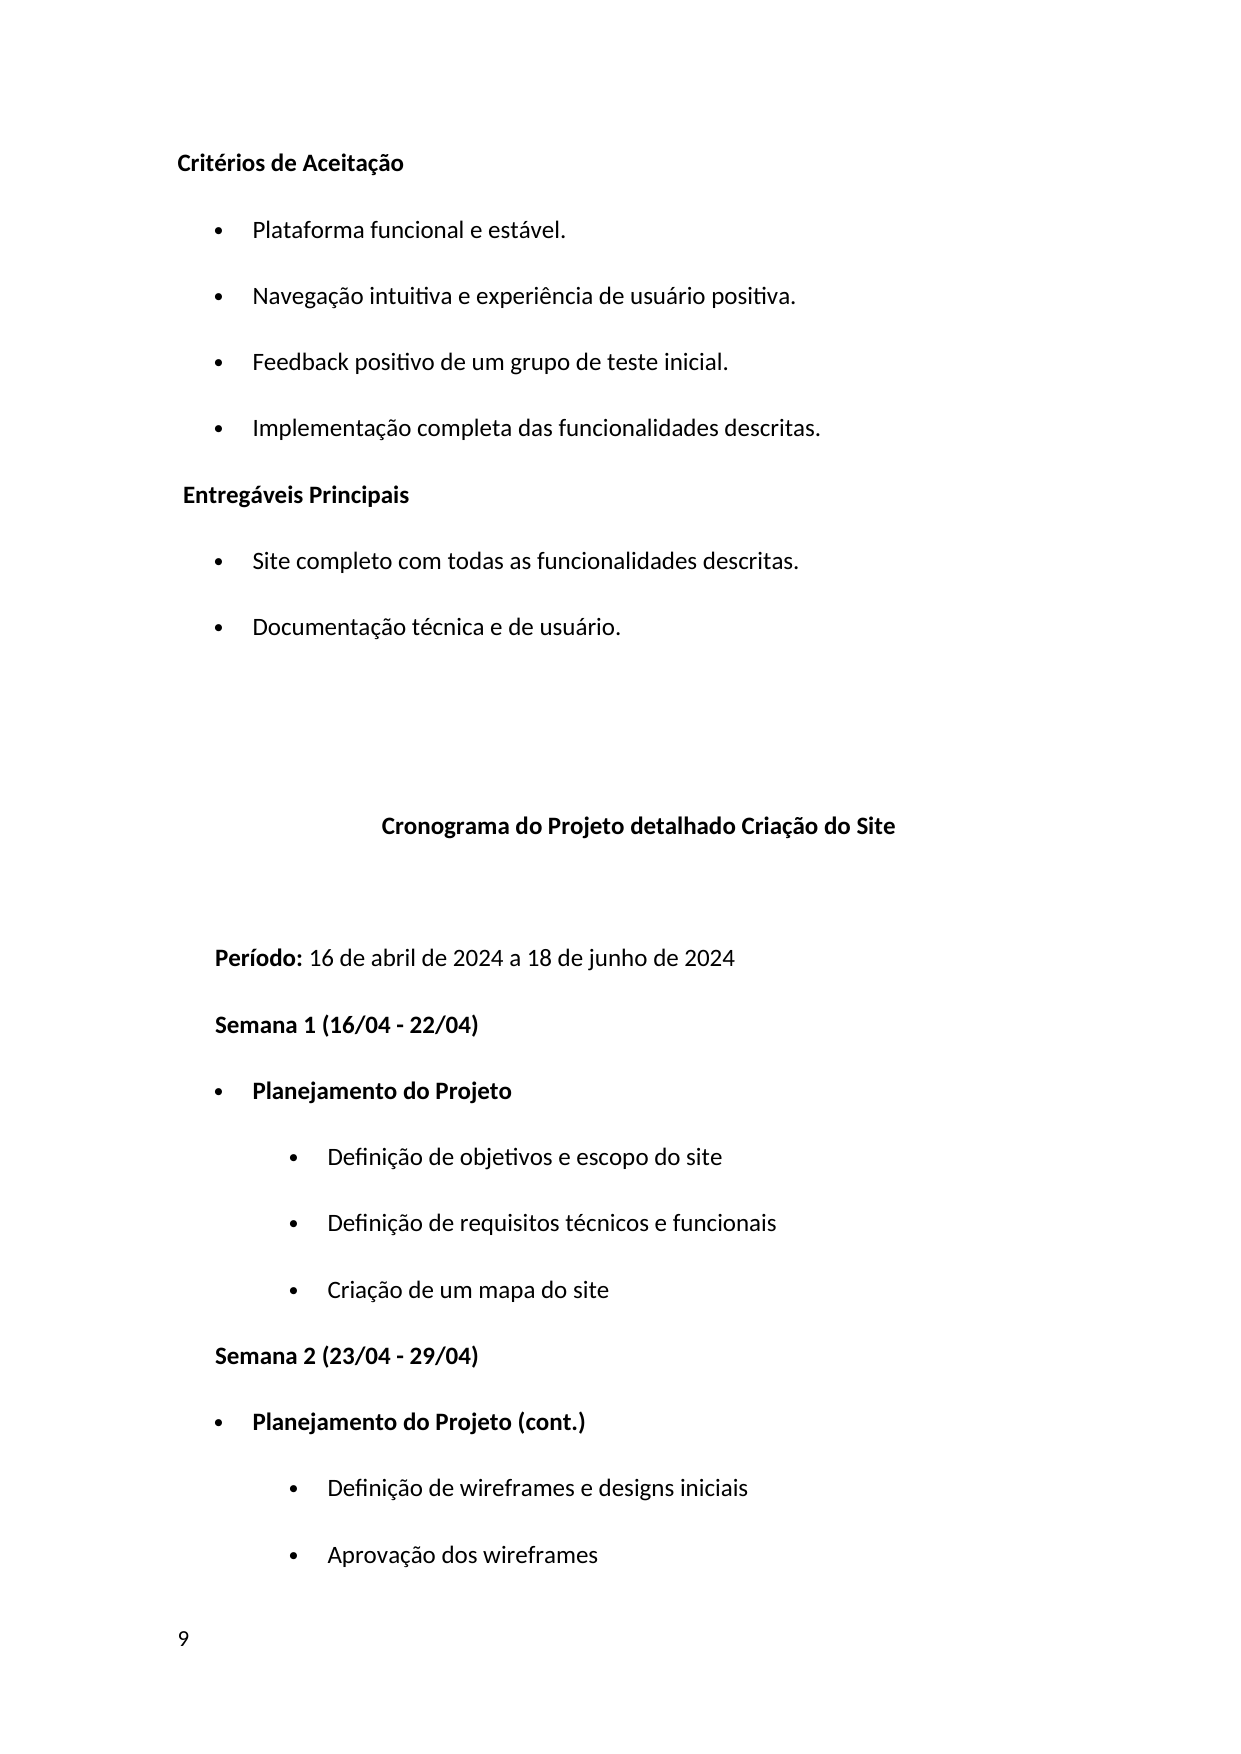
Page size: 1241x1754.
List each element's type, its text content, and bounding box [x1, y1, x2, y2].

text Semana 1 (16/04 - 22/04) [215, 1009, 1063, 1039]
text Semana 2 (23/04 - 29/04) [215, 1340, 1063, 1371]
text Cronograma do Projeto detalhado Criação do Site [215, 810, 1063, 841]
list Site completo com todas as funcionalidades descritas. [215, 545, 1063, 576]
list Criação de um mapa do site [290, 1274, 1063, 1304]
list Feedback positivo de um grupo de teste inicial. [215, 346, 1063, 377]
subtitle Critérios de Aceitação [177, 148, 1063, 178]
list Definição de objetivos e escopo do site [290, 1141, 1063, 1172]
list Navegação intuitiva e experiência de usuário positiva. [215, 280, 1063, 311]
list Definição de requisitos técnicos e funcionais [290, 1208, 1063, 1238]
list Planejamento do Projeto (cont.) [215, 1406, 1063, 1437]
list Documentação técnica e de usuário. [215, 611, 1063, 642]
text Período: 16 de abril de 2024 a 18 de junho de 2024 [215, 943, 1063, 973]
list Plataforma funcional e estável. [215, 214, 1063, 244]
list Implementação completa das funcionalidades descritas. [215, 413, 1063, 443]
list Definição de wireframes e designs iniciais [290, 1473, 1063, 1503]
list Planejamento do Projeto [215, 1075, 1063, 1106]
list Aprovação dos wireframes [290, 1539, 1063, 1569]
subtitle Entregáveis Principais [177, 479, 1063, 509]
